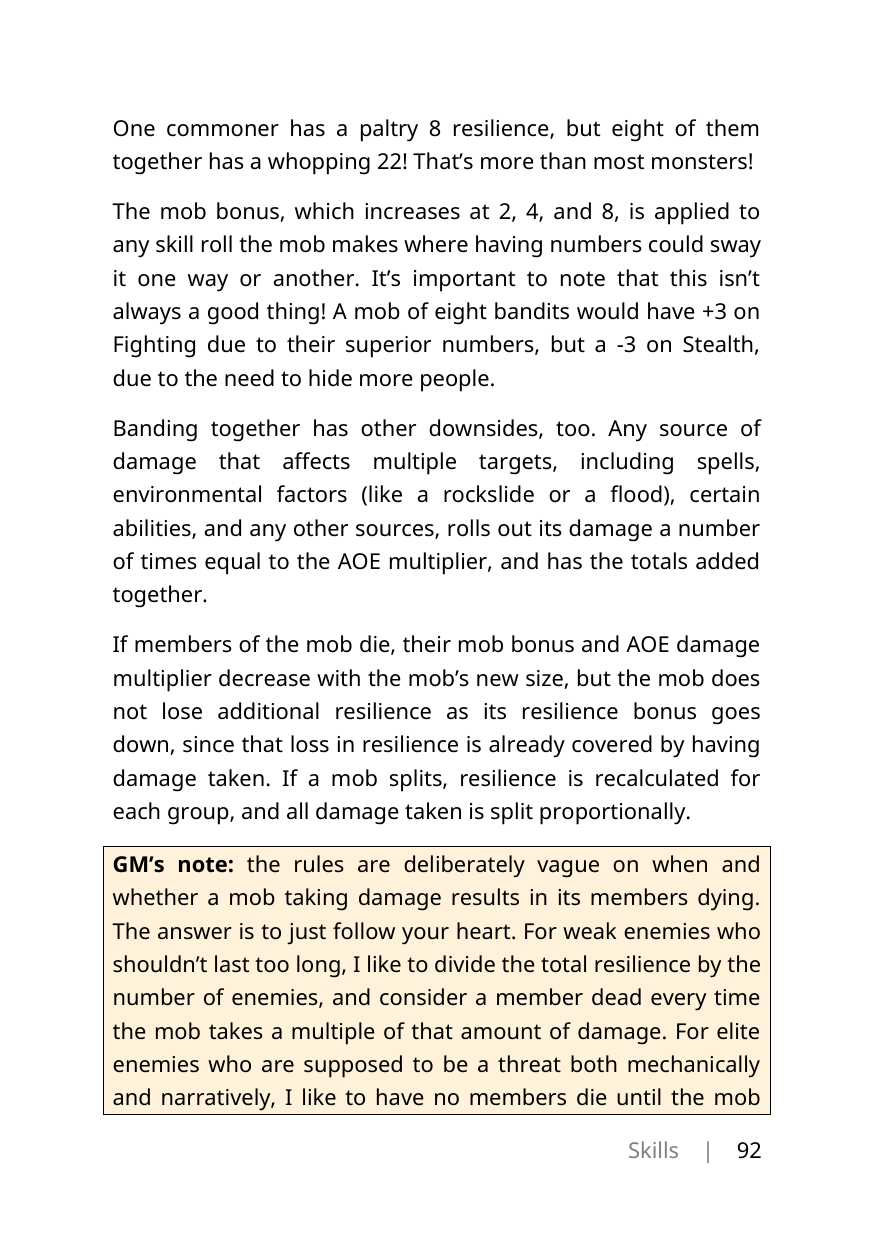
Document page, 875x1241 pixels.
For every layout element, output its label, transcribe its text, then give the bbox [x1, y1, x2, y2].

text If members of the mob die, their mob bonus and AOE damage multiplier decrease with the mob’s new size, but the mob does not lose additional resilience as its resilience bonus goes down, since that loss in resilience is already covered by having damage taken. If a mob splits, resilience is recalculated for each group, and all damage taken is split proportionally. [112, 629, 762, 826]
text Banding together has other downsides, too. Any source of damage that affects multiple targets, including spells, environmental factors (like a rockslide or a flood), certain abilities, and any other sources, rolls out its damage a number of times equal to the AOE multiplier, and has the totals added together. [112, 412, 762, 609]
text The mob bonus, which increases at 2, 4, and 8, is applied to any skill roll the mob makes where having numbers could sway it one way or another. It’s important to note that this isn’t always a good thing! A mob of eight bandits would have +3 on Fighting due to their superior numbers, but a -3 on Stealth, due to the need to hide more people. [112, 196, 762, 392]
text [112, 112, 762, 176]
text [104, 847, 770, 1114]
